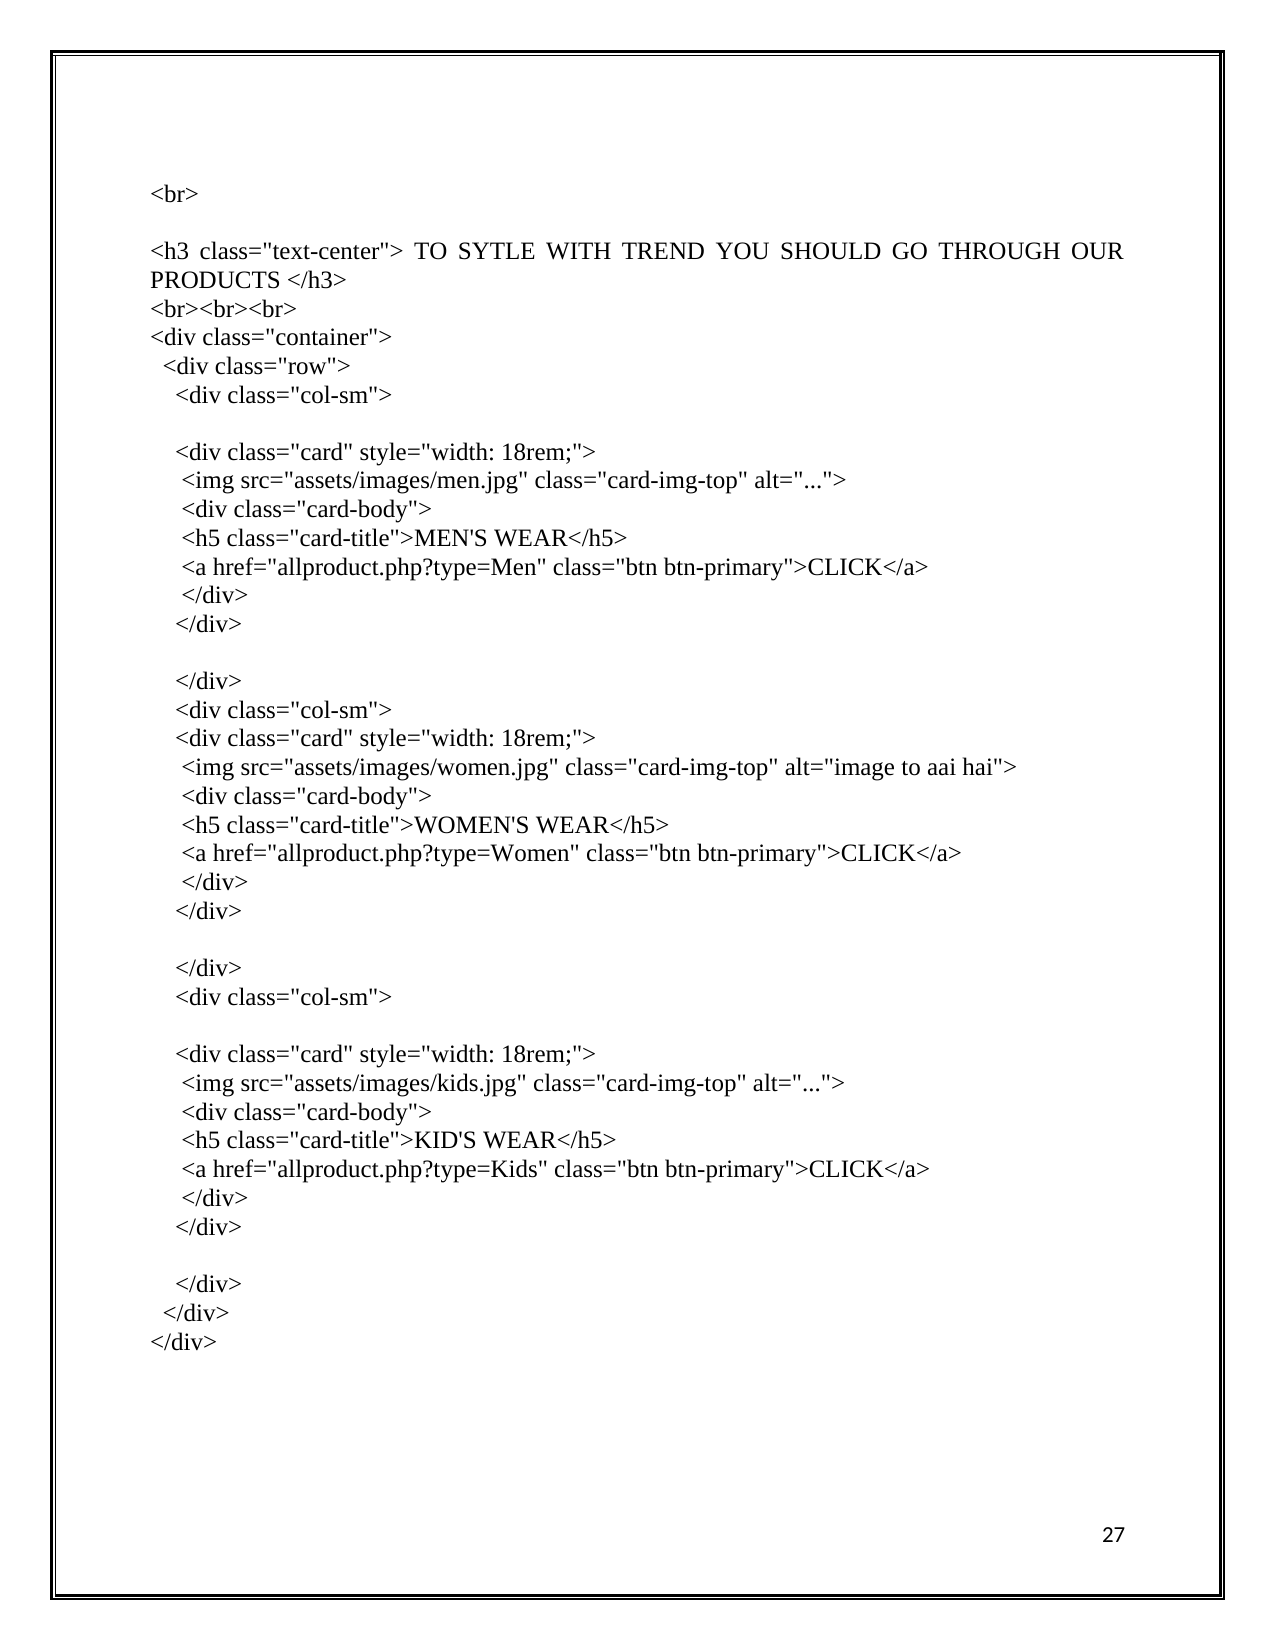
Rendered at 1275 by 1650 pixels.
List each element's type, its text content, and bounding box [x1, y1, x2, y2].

text <div class="container"> [150, 322, 1125, 351]
text <div class="card" style="width: 18rem;"> [150, 723, 1125, 752]
text </div> [150, 581, 1125, 609]
text </div> [150, 1212, 1125, 1240]
text <a href="allproduct.php?type=Women" class="btn btn-primary">CLICK</a> [150, 838, 1125, 867]
text </div> [150, 896, 1125, 925]
text <h3 class="text-center"> TO SYTLE WITH TREND YOU SHOULD GO THROUGH OUR PRODUCTS </h3> [150, 236, 1125, 294]
text </div> [150, 609, 1125, 638]
text <div class="col-sm"> [150, 695, 1125, 723]
text </div> [150, 1269, 1125, 1298]
text <br><br><br> [150, 294, 1125, 322]
text <div class="card" style="width: 18rem;"> [150, 1039, 1125, 1068]
text </div> [150, 867, 1125, 896]
text <div class="row"> [150, 351, 1125, 380]
text </div> [150, 1183, 1125, 1212]
text <img src="assets/images/kids.jpg" class="card-img-top" alt="..."> [150, 1068, 1125, 1097]
text <div class="card" style="width: 18rem;"> [150, 437, 1125, 466]
text <div class="col-sm"> [150, 982, 1125, 1011]
text <img src="assets/images/men.jpg" class="card-img-top" alt="..."> [150, 466, 1125, 494]
text <div class="card-body"> [150, 1097, 1125, 1125]
text <a href="allproduct.php?type=Kids" class="btn btn-primary">CLICK</a> [150, 1154, 1125, 1183]
text <div class="col-sm"> [150, 380, 1125, 409]
text </div> [150, 1327, 1125, 1355]
text <br> [150, 179, 1125, 207]
text <img src="assets/images/women.jpg" class="card-img-top" alt="image to aai hai"> [150, 752, 1125, 781]
text <a href="allproduct.php?type=Men" class="btn btn-primary">CLICK</a> [150, 552, 1125, 581]
text <div class="card-body"> [150, 494, 1125, 523]
text </div> [150, 666, 1125, 695]
text <div class="card-body"> [150, 781, 1125, 810]
text </div> [150, 953, 1125, 982]
text <h5 class="card-title">KID'S WEAR</h5> [150, 1125, 1125, 1154]
text <h5 class="card-title">WOMEN'S WEAR</h5> [150, 810, 1125, 838]
text </div> [150, 1298, 1125, 1327]
text <h5 class="card-title">MEN'S WEAR</h5> [150, 523, 1125, 552]
